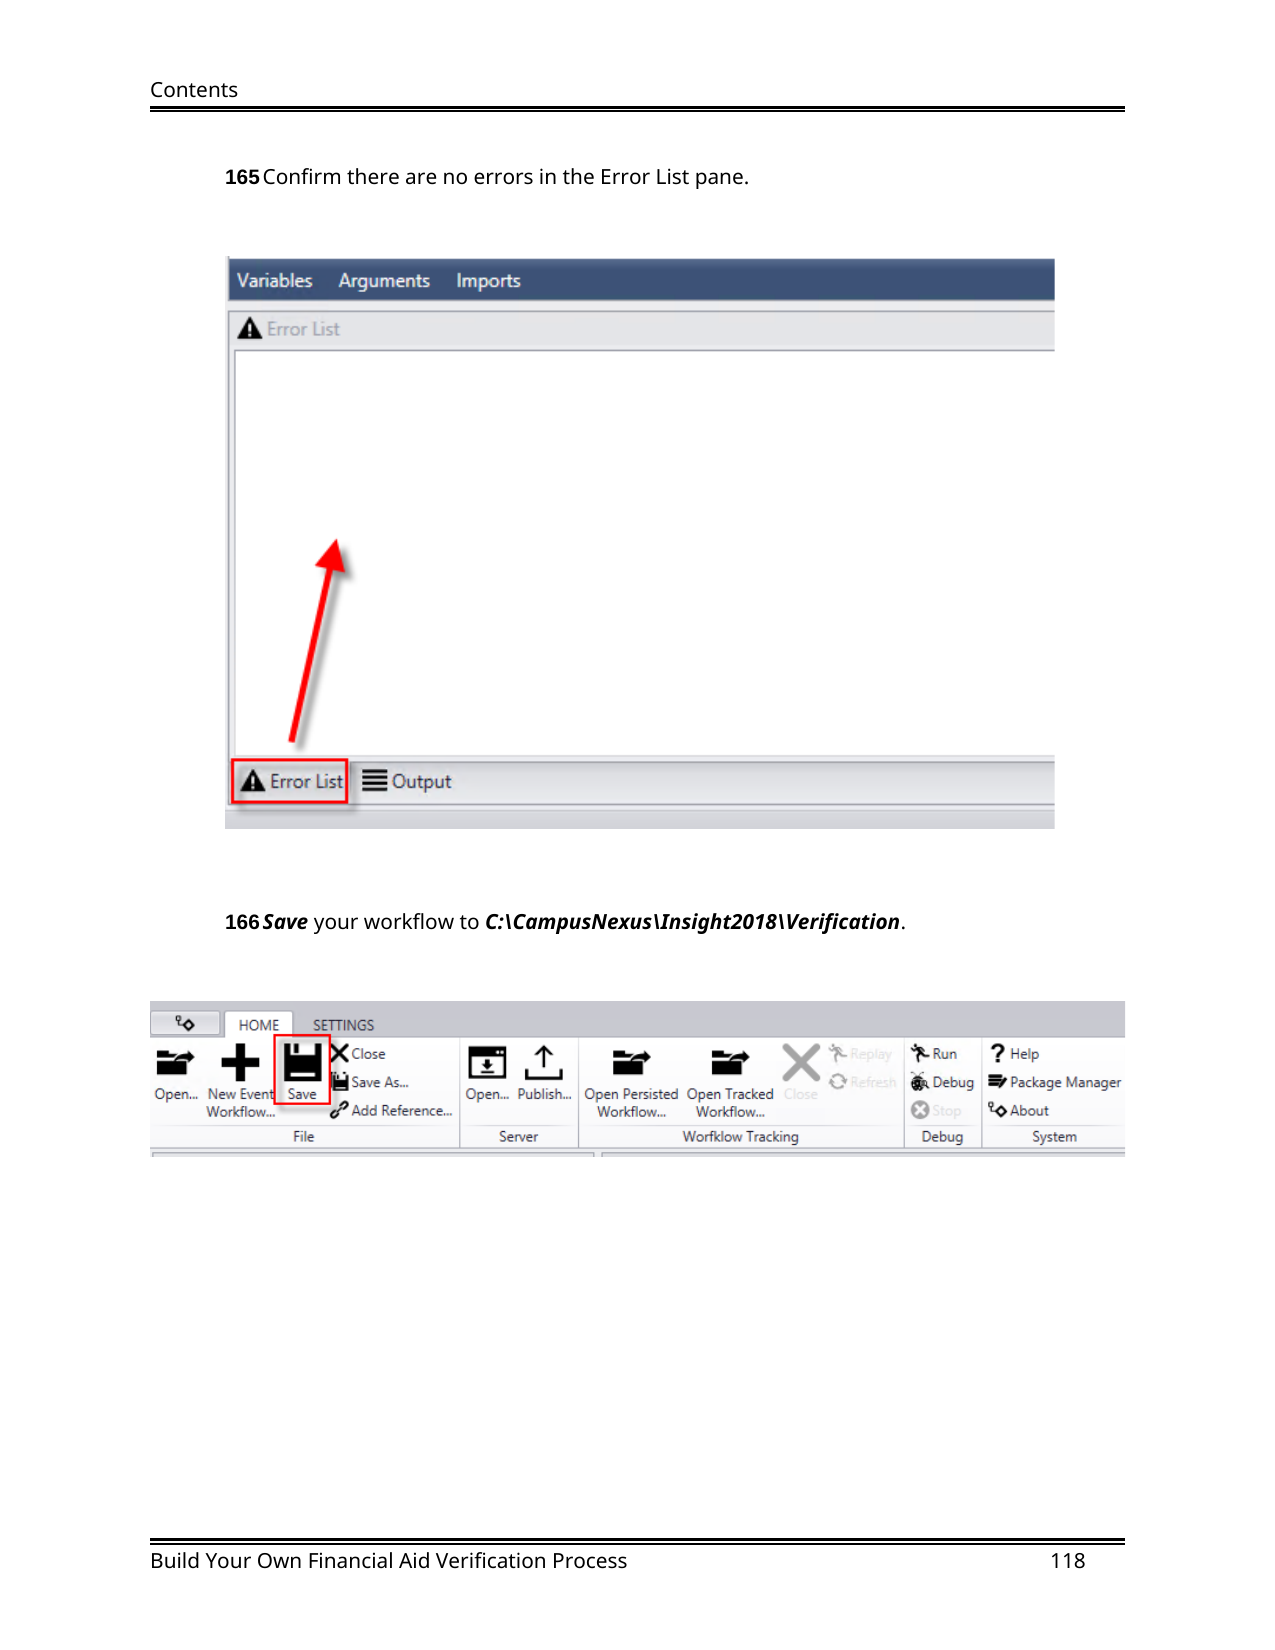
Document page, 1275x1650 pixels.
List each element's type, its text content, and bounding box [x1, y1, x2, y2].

text Save your workflow to C:\CampusNexus\Insight2018\Verification. [225, 907, 1125, 936]
text Confirm there are no errors in the Error List pane. [225, 162, 1125, 191]
picture [150, 1001, 1125, 1157]
picture [225, 256, 1055, 829]
